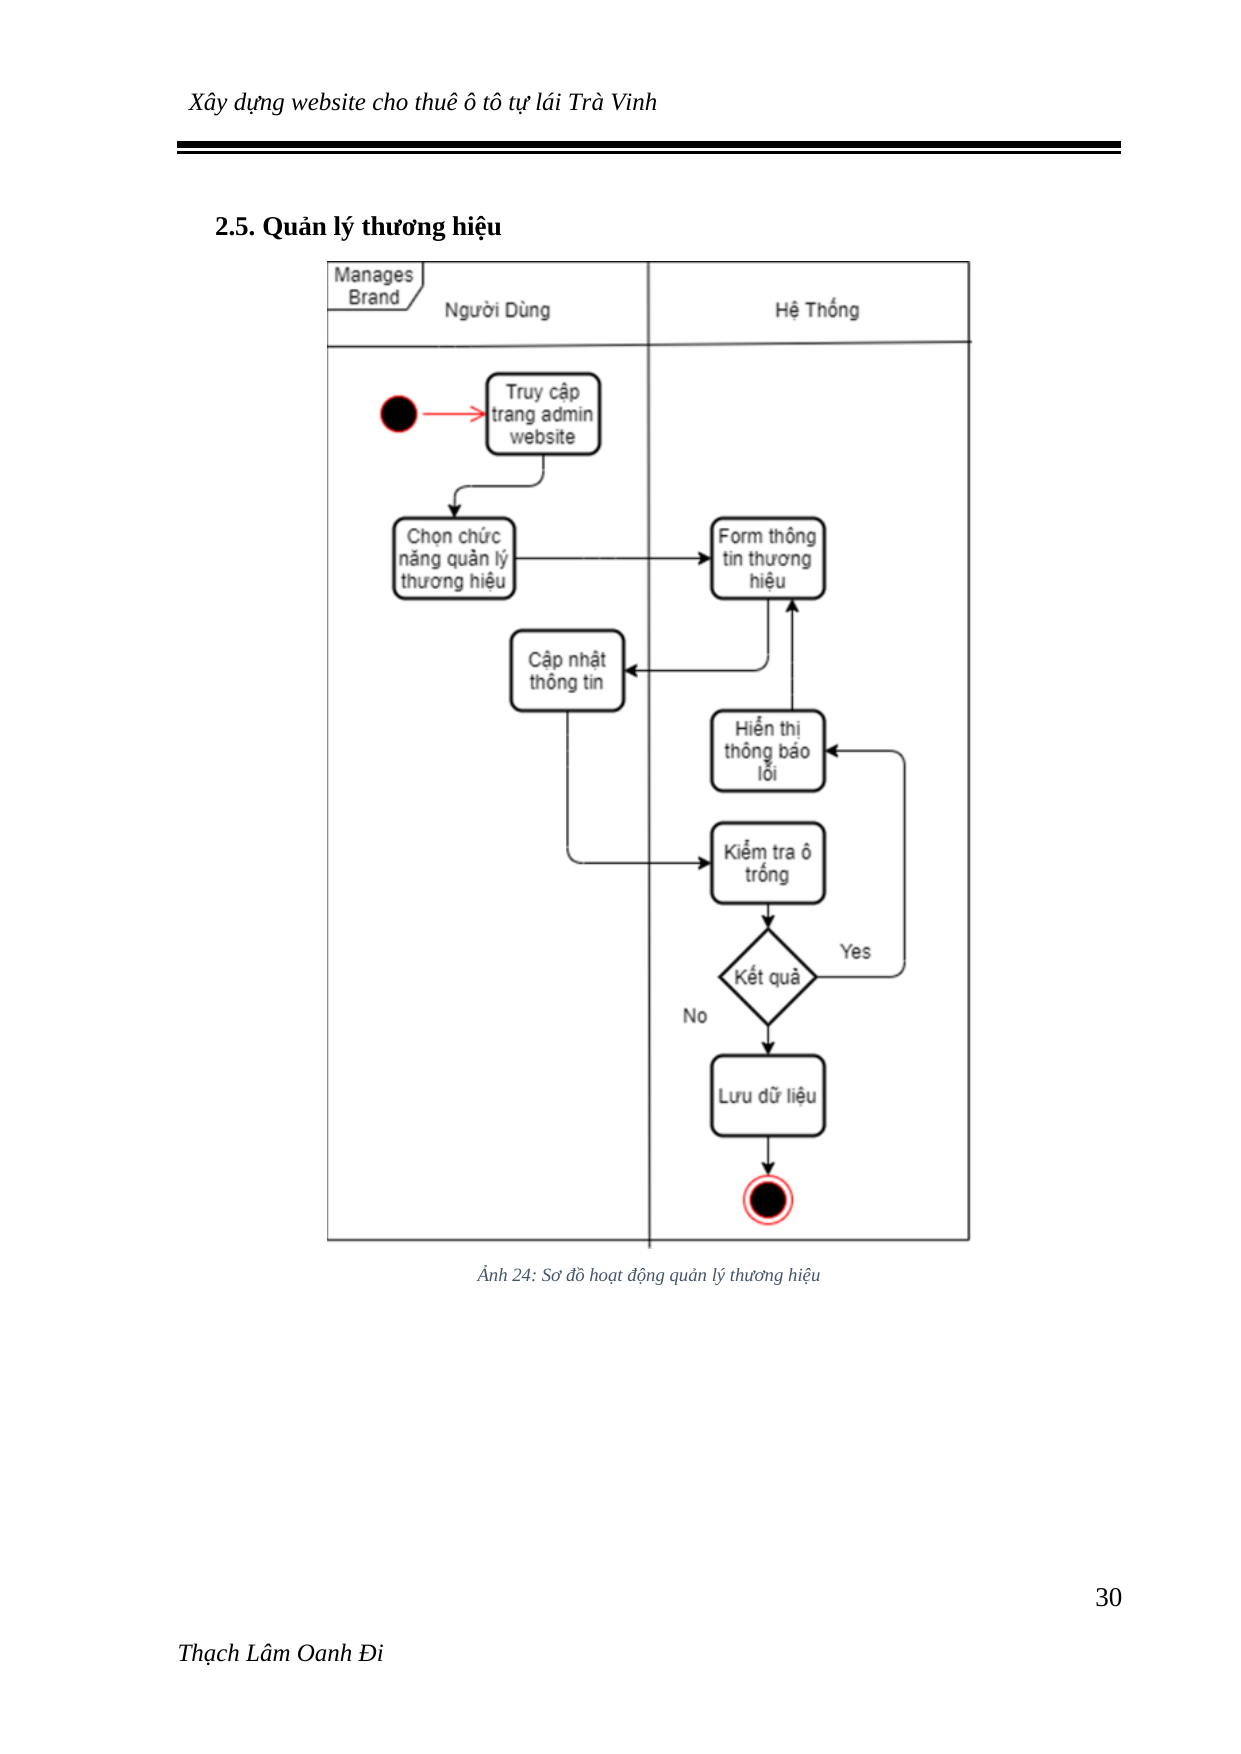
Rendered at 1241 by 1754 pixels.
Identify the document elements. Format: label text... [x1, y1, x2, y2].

subtitle Quản lý thương hiệu [215, 210, 1122, 241]
picture [327, 261, 973, 1249]
text Ảnh 24: Sơ đồ hoạt động quản lý thương hiệu [177, 1264, 1122, 1286]
